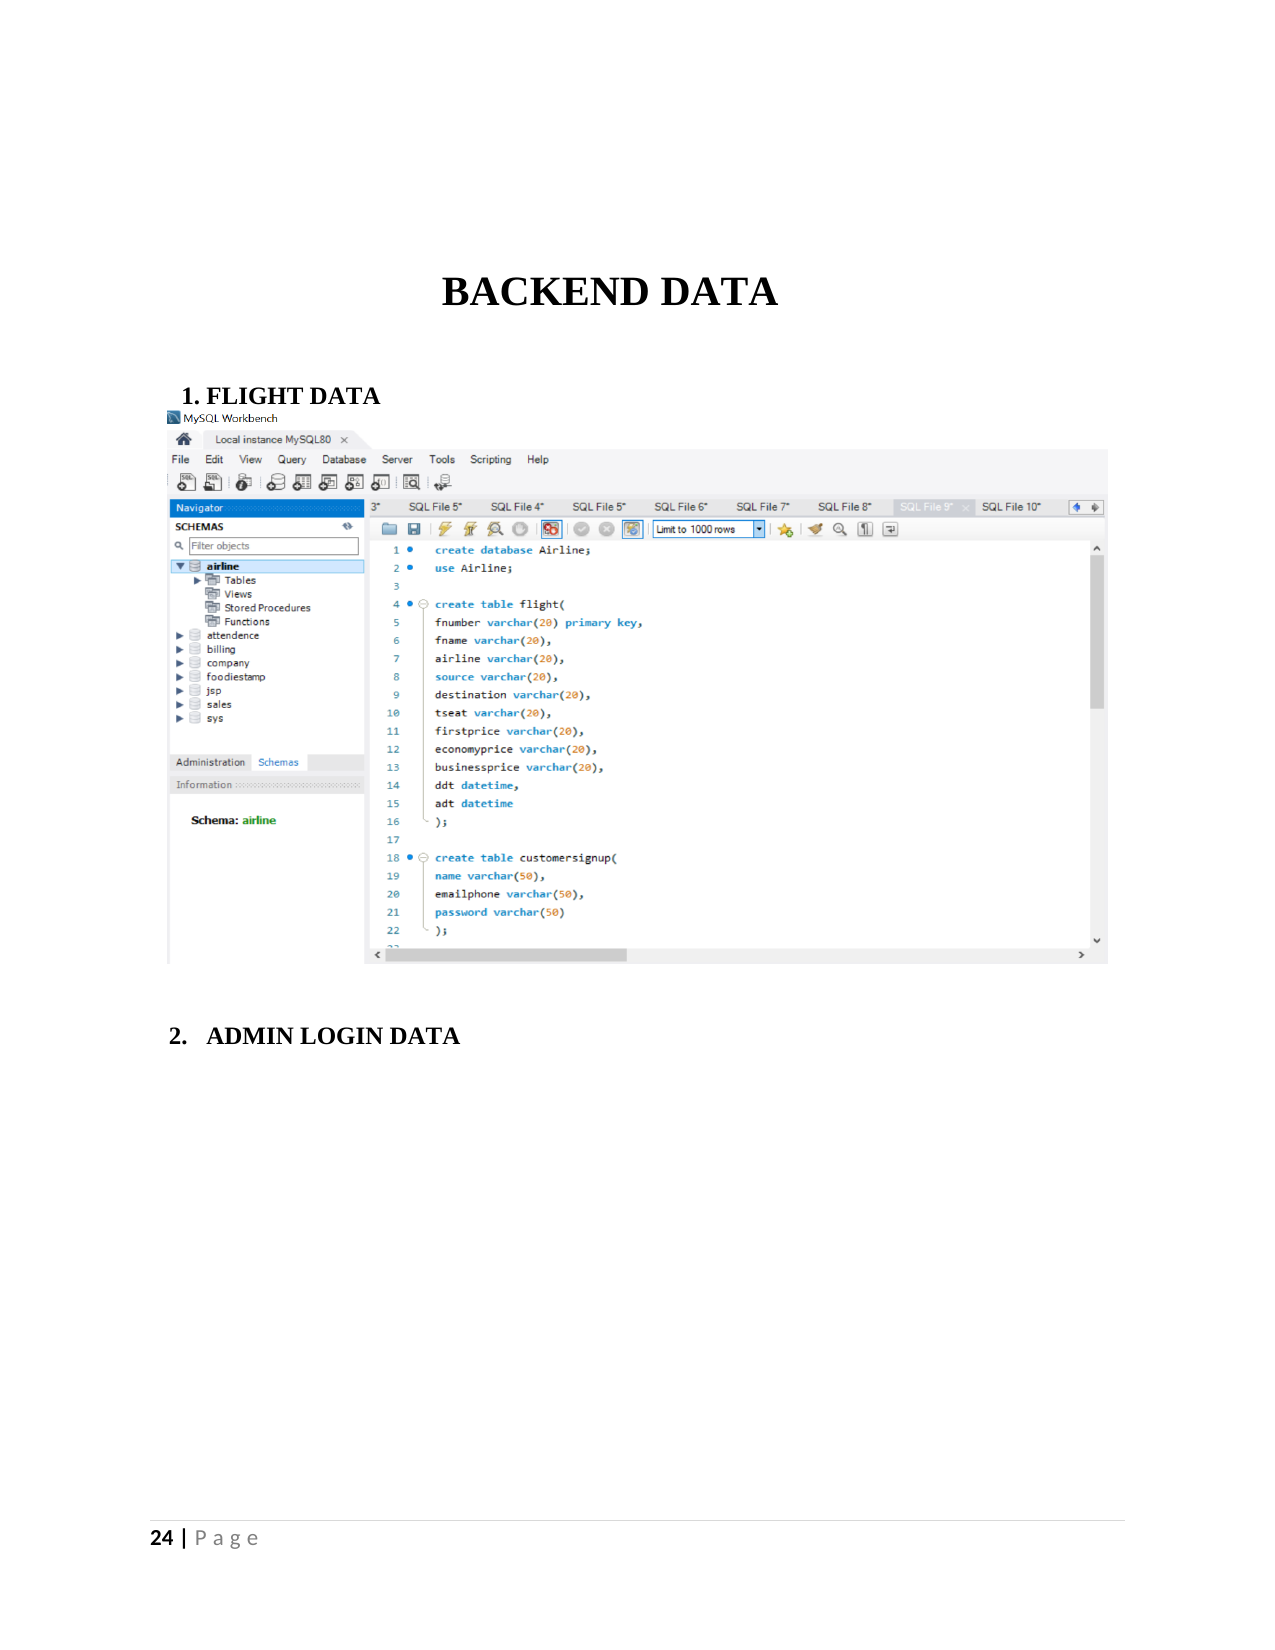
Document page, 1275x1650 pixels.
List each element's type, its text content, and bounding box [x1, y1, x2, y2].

text 2. ADMIN LOGIN DATA [150, 1021, 1125, 1050]
picture [167, 410, 1108, 964]
text BACKEND DATA [150, 266, 1125, 314]
text 1. FLIGHT DATA [150, 381, 1125, 410]
